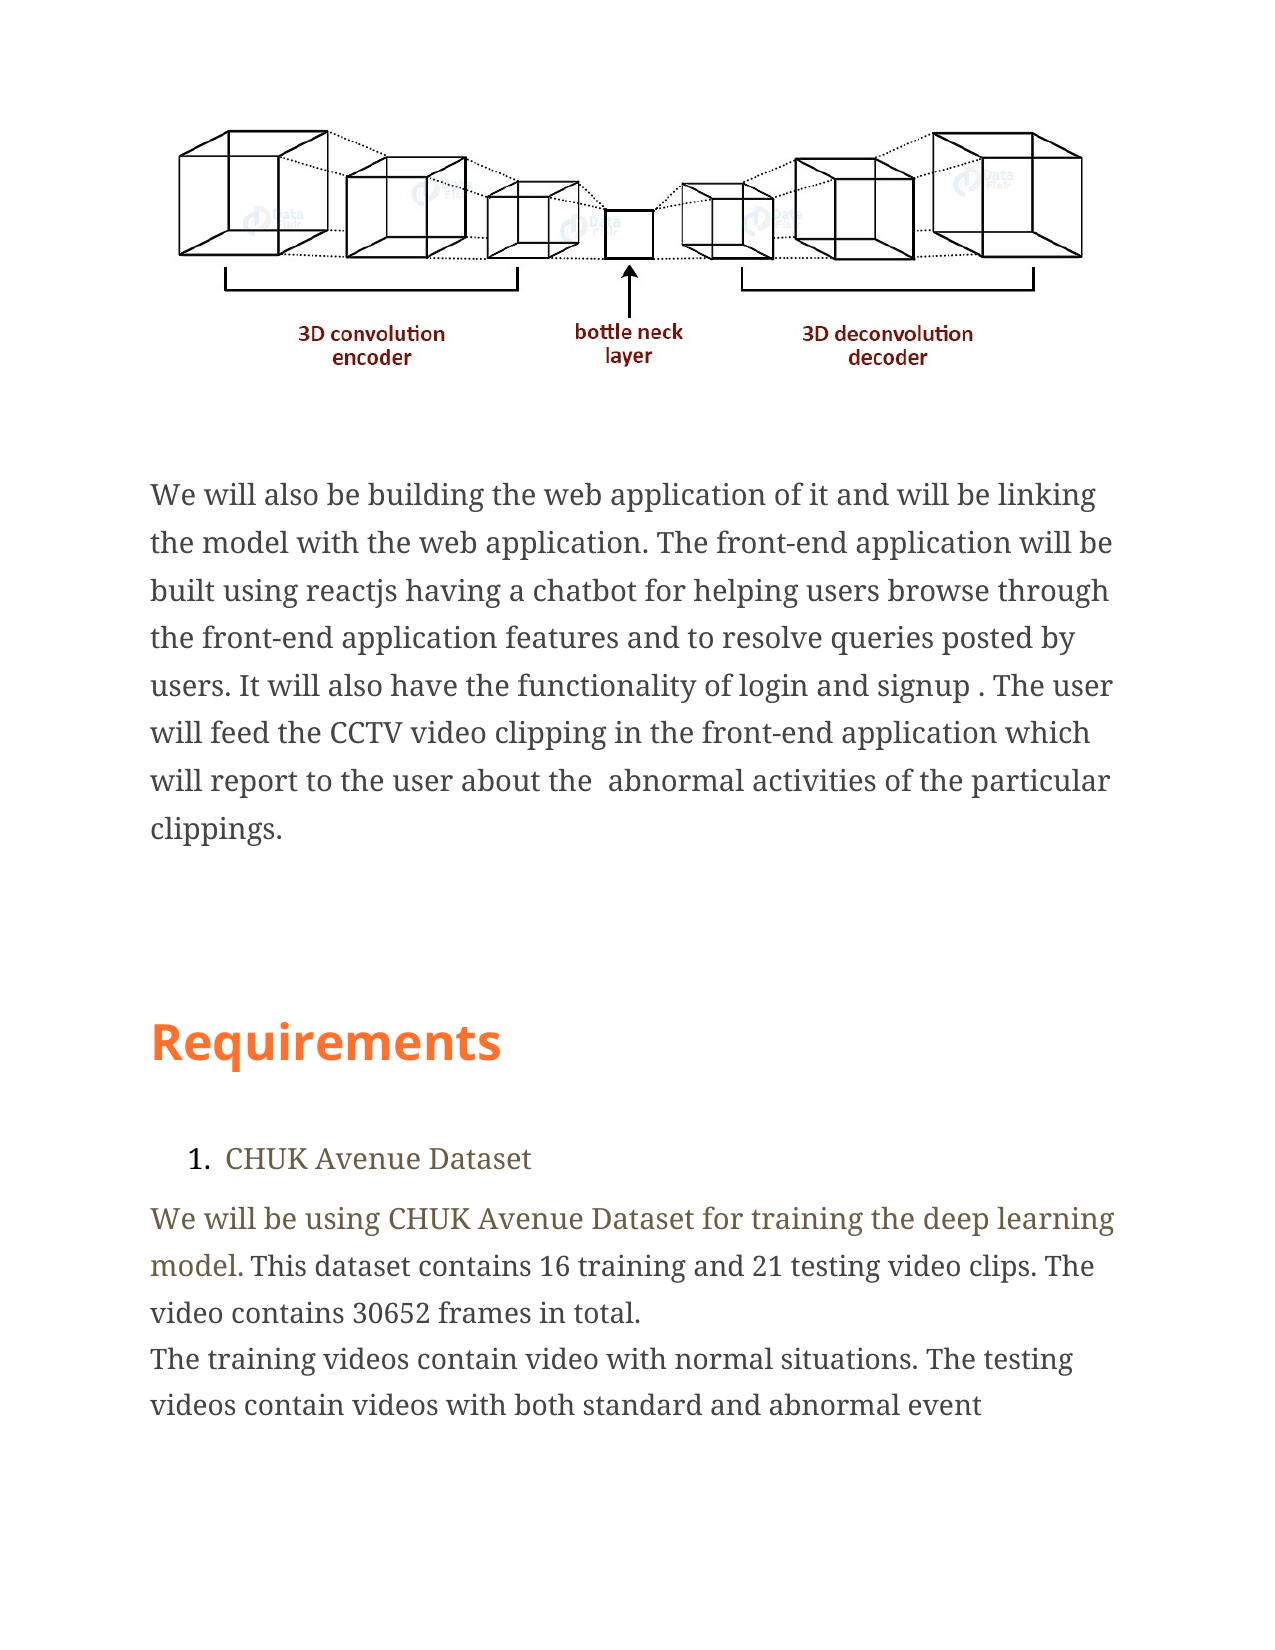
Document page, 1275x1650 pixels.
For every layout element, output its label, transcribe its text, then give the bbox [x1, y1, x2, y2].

subtitle Requirements [150, 1007, 1125, 1076]
text We will also be building the web application of it and will be linking the model with the web application. The front-end application will be built using reactjs having a chatbot for helping users browse through the front-end application features and to resolve queries posted by users. It will also have the functionality of login and signup . The user will feed the CCTV video clipping in the front-end application which will report to the user about the abnormal activities of the particular clippings. [150, 475, 1125, 848]
text We will be using CHUK Avenue Dataset for training the deep learning model. This dataset contains 16 training and 21 testing video clips. The video contains 30652 frames in total. [150, 1198, 1125, 1331]
list CHUK Avenue Dataset [187, 1138, 1125, 1178]
picture [150, 112, 1125, 396]
text The training videos contain video with normal situations. The testing videos contain videos with both standard and abnormal event [150, 1339, 1125, 1423]
